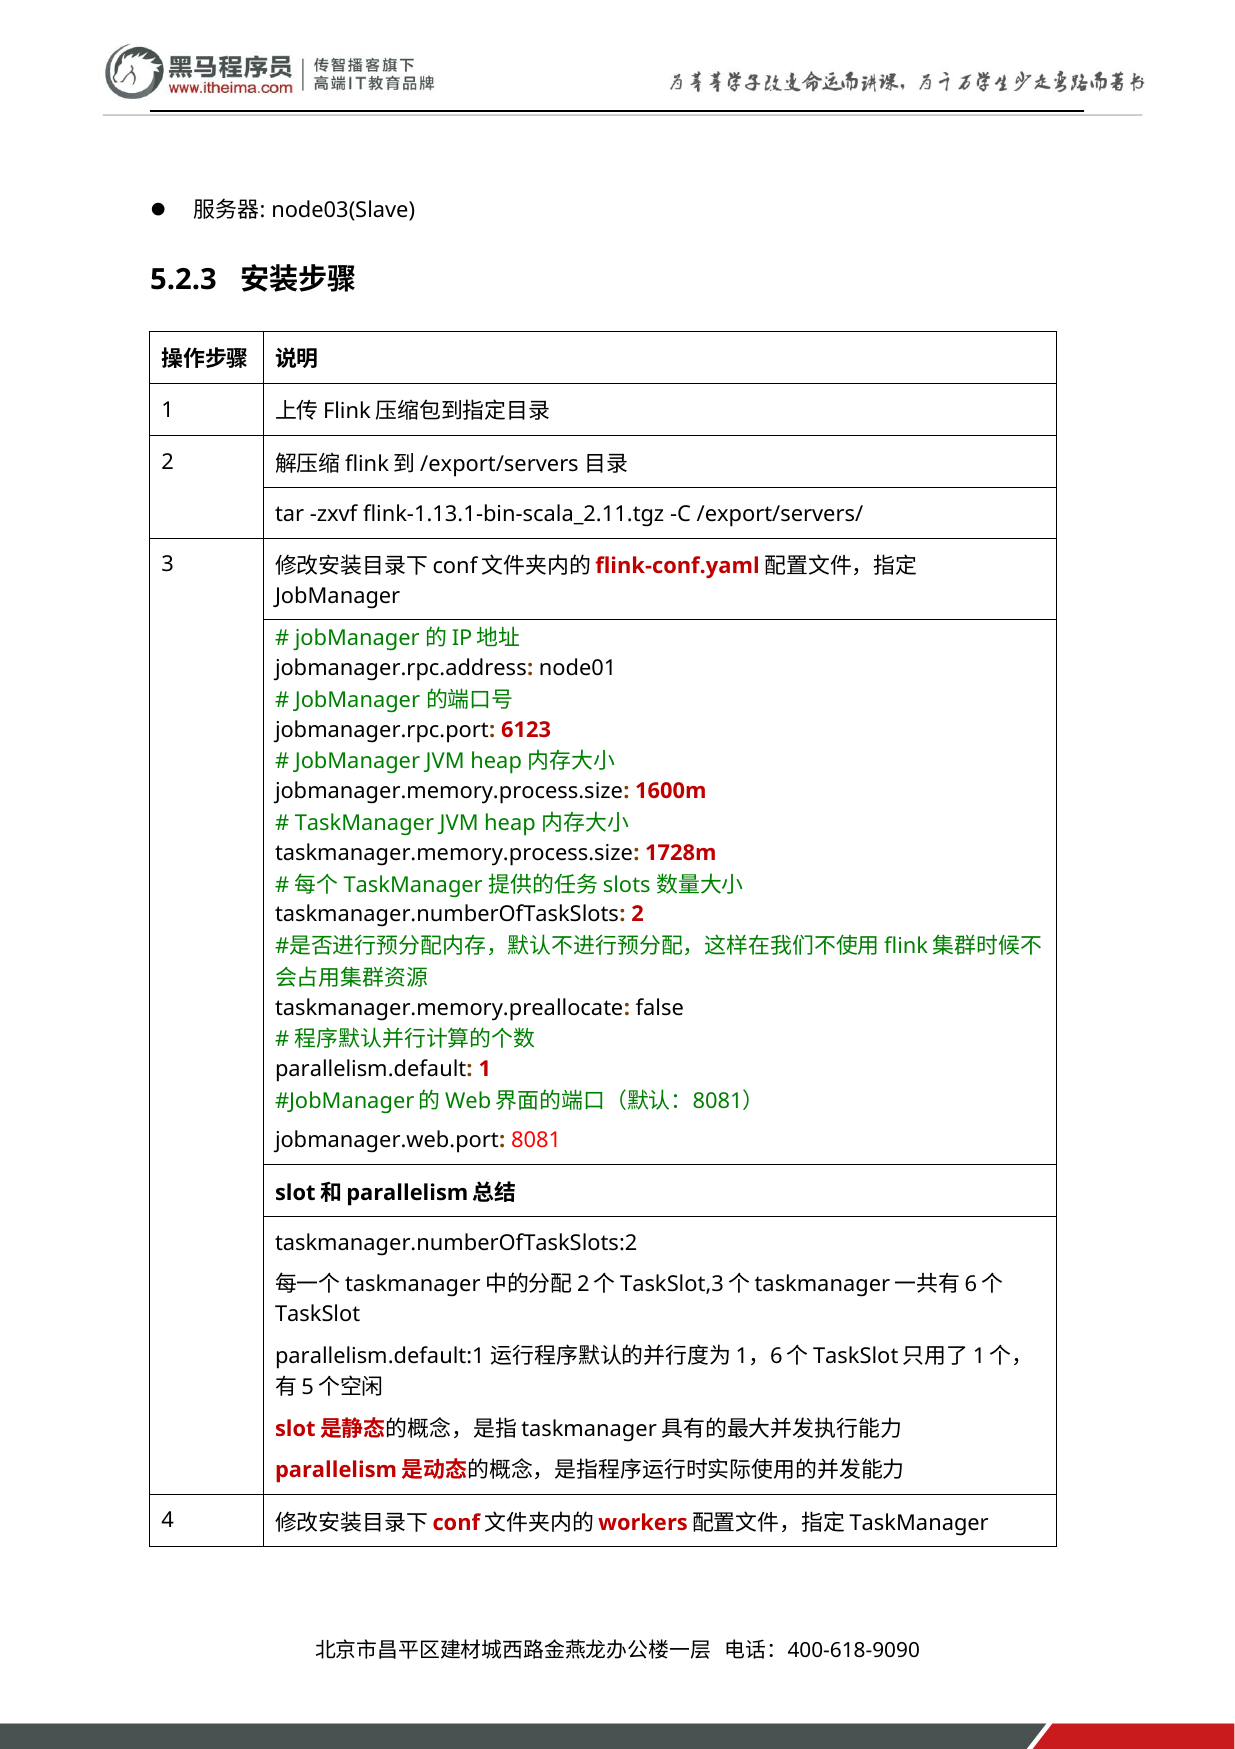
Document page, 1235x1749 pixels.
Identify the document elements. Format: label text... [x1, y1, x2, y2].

table_cell # jobManager 的IP地址 jobmanager.rpc.address: node01 # JobManager 的端口号 jobmanager.rpc.port: 6123 # JobManager JVM heap 内存大小 jobmanager.memory.process.size: 1600m # TaskManager JVM heap 内存大小 taskmanager.memory.process.size: 1728m # 每个 TaskManager 提供的任务 slots 数量大小 taskmanager.numberOfTaskSlots: 2 #是否进行预分配内存，默认不进行预分配，这样在我们不使用flink集群时候不会占用集群资源 taskmanager.memory.preallocate: false # 程序默认并行计算的个数 parallelism.default: 1 #JobManager的Web界面的端口（默认：8081） jobmanager.web.port: 8081 [264, 620, 1056, 1164]
table_cell tar -zxvf flink-1.13.1-bin-scala_2.11.tgz -C /export/servers/ [264, 488, 1056, 537]
table_cell 3 [150, 539, 263, 1494]
table_cell 修改安装目录下conf文件夹内的workers配置文件，指定TaskManager [264, 1495, 1056, 1546]
list 服务器: node03(Slave) [150, 192, 1084, 223]
table_cell slot和parallelism总结 [264, 1165, 1056, 1216]
picture [0, 1664, 1235, 1749]
subtitle 安装步骤 [150, 256, 1084, 298]
table_cell 修改安装目录下conf文件夹内的flink-conf.yaml配置文件，指定JobManager [264, 539, 1056, 619]
table_cell 1 [150, 384, 263, 435]
table_header 操作步骤 [150, 332, 263, 383]
table_cell 解压缩flink到 /export/servers 目录 [264, 436, 1056, 487]
table_header 说明 [264, 332, 1056, 383]
table_cell taskmanager.numberOfTaskSlots:2 每一个taskmanager中的分配2个TaskSlot,3个taskmanager一共有6个TaskSlot parallelism.default:1 运行程序默认的并行度为1，6个TaskSlot只用了1个，有5个空闲 slot是静态的概念，是指taskmanager具有的最大并发执行能力 parallelism是动态的概念，是指程序运行时实际使用的并发能力 [264, 1217, 1056, 1494]
table_cell 上传Flink压缩包到指定目录 [264, 384, 1056, 435]
picture [0, 0, 1235, 123]
table_cell 2 [150, 436, 263, 537]
table_cell 4 [150, 1495, 263, 1546]
